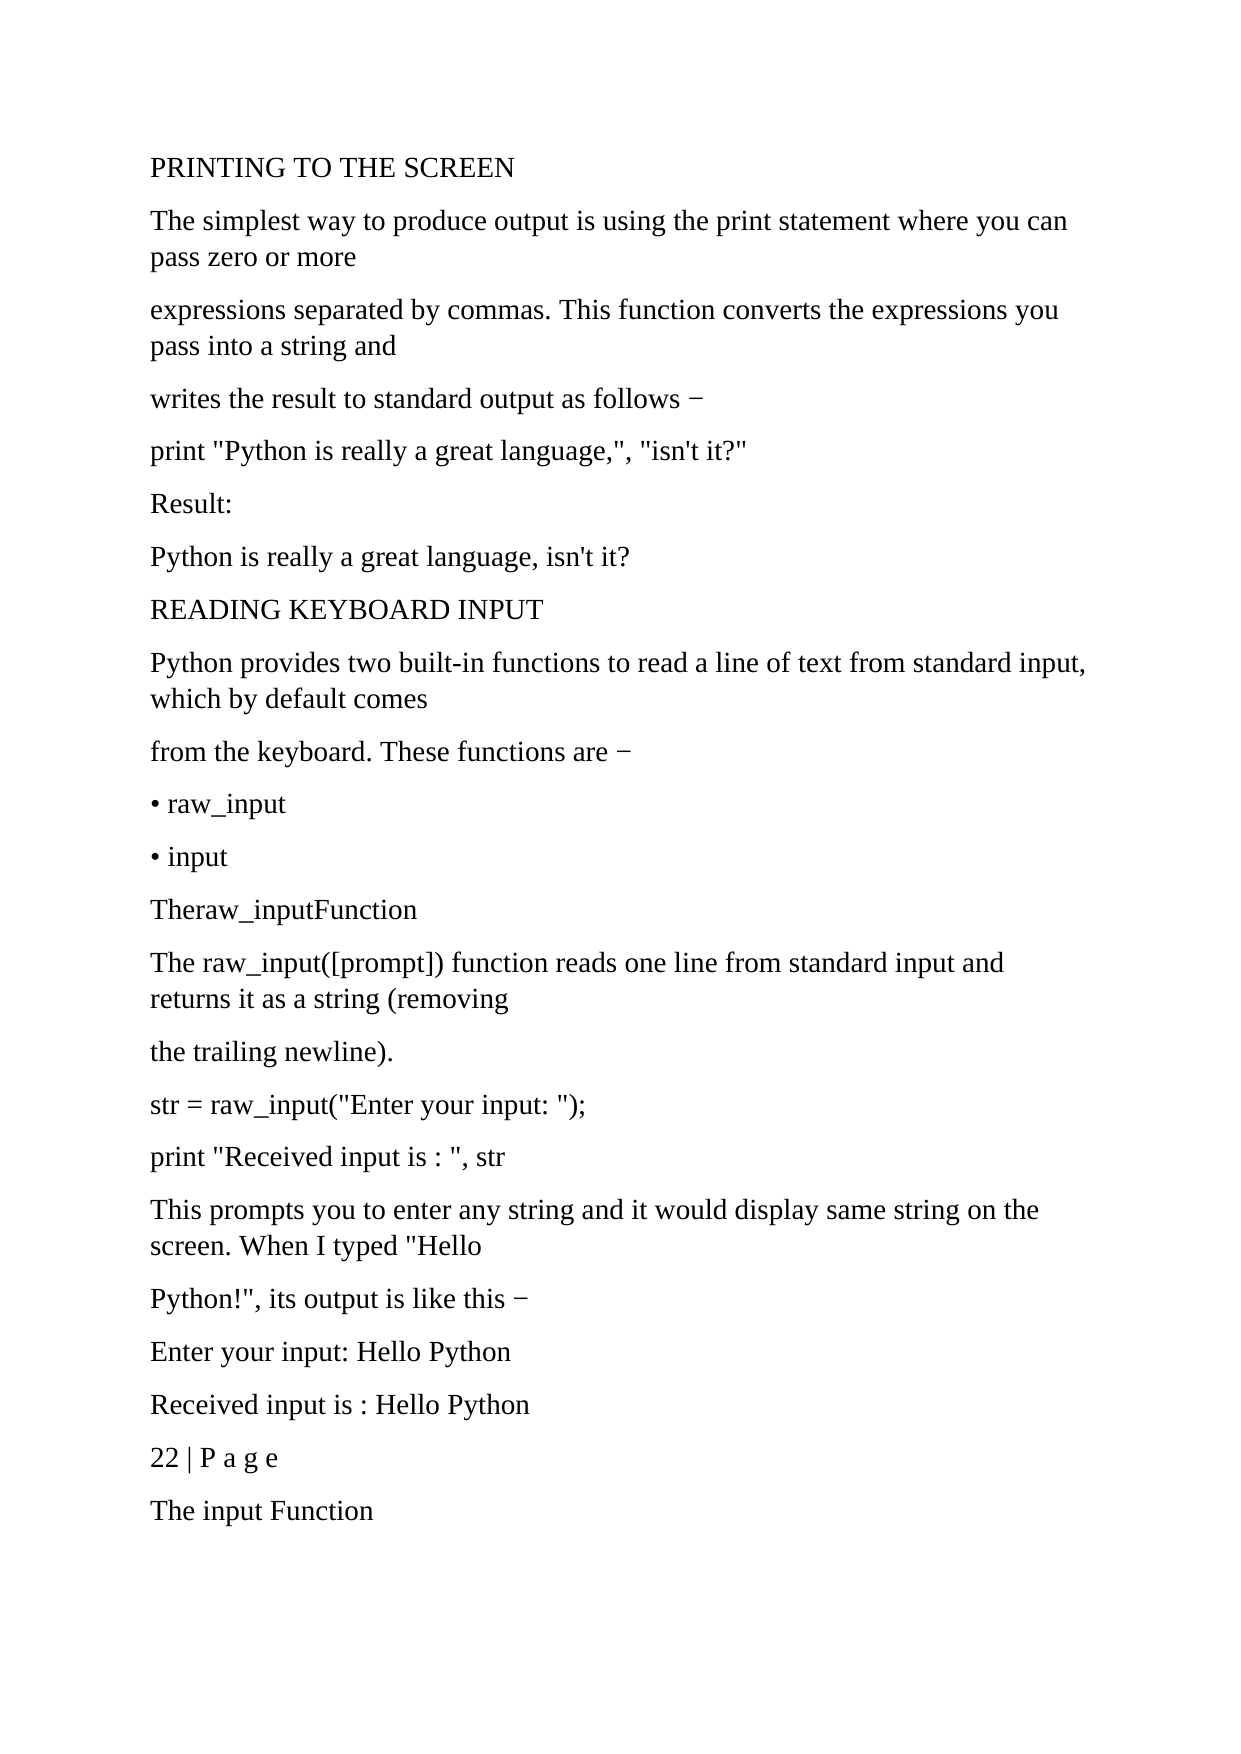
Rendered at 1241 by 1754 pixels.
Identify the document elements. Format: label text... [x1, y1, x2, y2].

text Python!", its output is like this − [150, 1281, 1090, 1315]
text 22 | P a g e [150, 1440, 1090, 1473]
text PRINTING TO THE SCREEN [150, 150, 1090, 183]
text expressions separated by commas. This function converts the expressions you pass into a string and [150, 292, 1090, 361]
text print "Received input is : ", str [150, 1139, 1090, 1173]
text from the keyboard. These functions are − [150, 734, 1090, 767]
text str = raw_input("Enter your input: "); [150, 1087, 1090, 1120]
text The raw_input([prompt]) function reads one line from standard input and returns it as a string (removing [150, 945, 1090, 1015]
text Enter your input: Hello Python [150, 1334, 1090, 1368]
text The input Function [150, 1493, 1090, 1526]
text • input [150, 839, 1090, 873]
text Python provides two built-in functions to read a line of text from standard input, which by default comes [150, 645, 1090, 714]
text writes the result to standard output as follows − [150, 381, 1090, 414]
text the trailing newline). [150, 1034, 1090, 1067]
text The simplest way to produce output is using the print statement where you can pass zero or more [150, 203, 1090, 272]
text • raw_input [150, 787, 1090, 820]
text Theraw_inputFunction [150, 892, 1090, 926]
text READING KEYBOARD INPUT [150, 592, 1090, 626]
text Result: [150, 486, 1090, 520]
text print "Python is really a great language,", "isn't it?" [150, 433, 1090, 467]
text Received input is : Hello Python [150, 1387, 1090, 1421]
text Python is really a great language, isn't it? [150, 539, 1090, 573]
text This prompts you to enter any string and it would display same string on the screen. When I typed "Hello [150, 1192, 1090, 1262]
